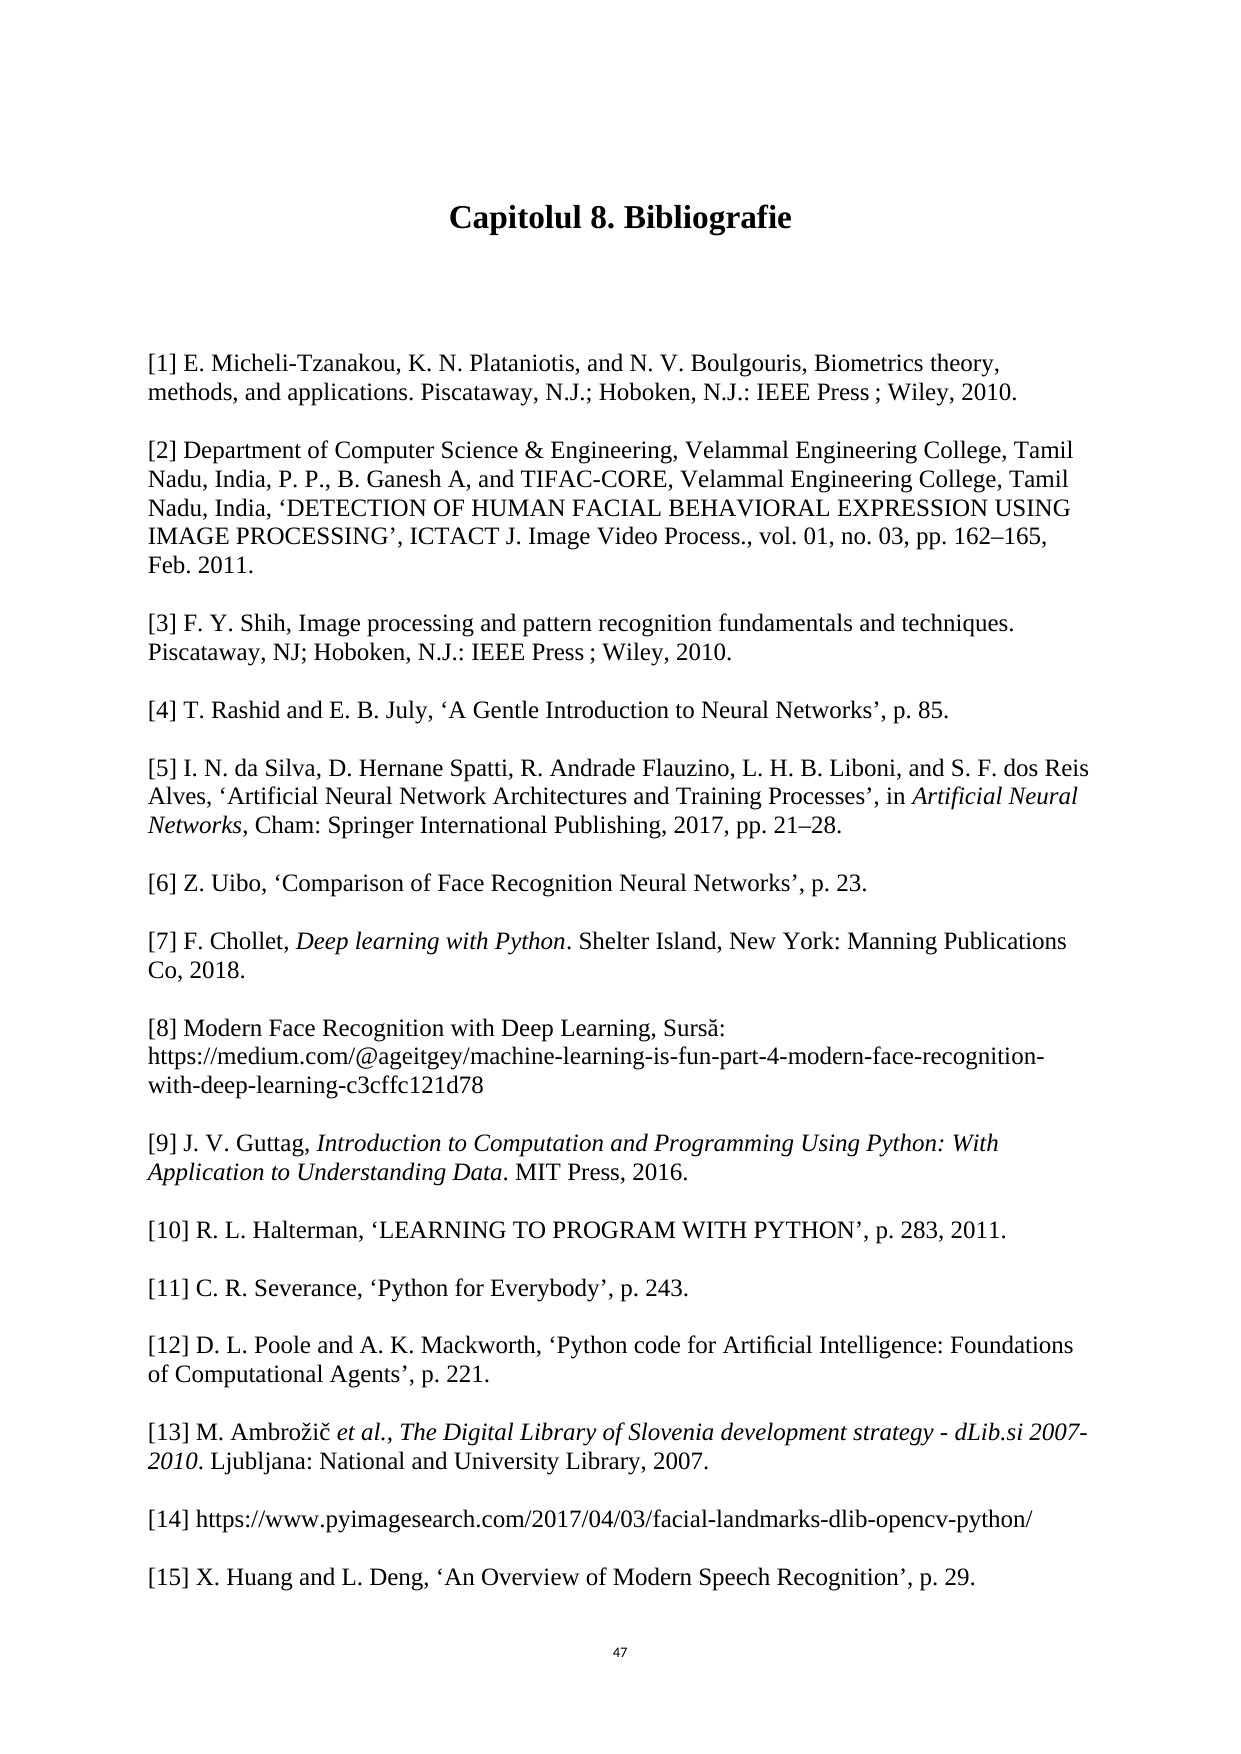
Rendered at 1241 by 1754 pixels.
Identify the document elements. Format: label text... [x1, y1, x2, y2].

text [15] X. Huang and L. Deng, ‘An Overview of Modern Speech Recognition’, p. 29. [148, 1562, 1092, 1591]
text [3] F. Y. Shih, Image processing and pattern recognition fundamentals and techniques. Piscataway, NJ; Hoboken, N.J.: IEEE Press ; Wiley, 2010. [148, 608, 1092, 666]
text [10] R. L. Halterman, ‘LEARNING TO PROGRAM WITH PYTHON’, p. 283, 2011. [148, 1215, 1092, 1243]
text [4] T. Rashid and E. B. July, ‘A Gentle Introduction to Neural Networks’, p. 85. [148, 695, 1092, 723]
text [9] J. V. Guttag, Introduction to Computation and Programming Using Python: With Application to Understanding Data. MIT Press, 2016. [148, 1128, 1092, 1186]
text [8] Modern Face Recognition with Deep Learning, Sursă: https://medium.com/@ageitgey/machine-learning-is-fun-part-4-modern-face-recognition-with-deep-learning-c3cffc121d78 [148, 1013, 1092, 1099]
subtitle Capitolul 8. Bibliografie [148, 198, 1092, 236]
text [12] D. L. Poole and A. K. Mackworth, ‘Python code for Artiﬁcial Intelligence: Foundations of Computational Agents’, p. 221. [148, 1331, 1092, 1388]
text [13] M. Ambrožič et al., The Digital Library of Slovenia development strategy - dLib.si 2007-2010. Ljubljana: National and University Library, 2007. [148, 1417, 1092, 1475]
text [14] https://www.pyimagesearch.com/2017/04/03/facial-landmarks-dlib-opencv-python/ [148, 1504, 1092, 1533]
text [7] F. Chollet, Deep learning with Python. Shelter Island, New York: Manning Publications Co, 2018. [148, 926, 1092, 983]
text [5] I. N. da Silva, D. Hernane Spatti, R. Andrade Flauzino, L. H. B. Liboni, and S. F. dos Reis Alves, ‘Artificial Neural Network Architectures and Training Processes’, in Artificial Neural Networks, Cham: Springer International Publishing, 2017, pp. 21–28. [148, 753, 1092, 839]
text [11] C. R. Severance, ‘Python for Everybody’, p. 243. [148, 1273, 1092, 1301]
text [6] Z. Uibo, ‘Comparison of Face Recognition Neural Networks’, p. 23. [148, 868, 1092, 897]
text [2] Department of Computer Science & Engineering, Velammal Engineering College, Tamil Nadu, India, P. P., B. Ganesh A, and TIFAC-CORE, Velammal Engineering College, Tamil Nadu, India, ‘DETECTION OF HUMAN FACIAL BEHAVIORAL EXPRESSION USING IMAGE PROCESSING’, ICTACT J. Image Video Process., vol. 01, no. 03, pp. 162–165, Feb. 2011. [148, 435, 1092, 579]
text [1] E. Micheli-Tzanakou, K. N. Plataniotis, and N. V. Boulgouris, Biometrics theory, methods, and applications. Piscataway, N.J.; Hoboken, N.J.: IEEE Press ; Wiley, 2010. [148, 348, 1092, 406]
